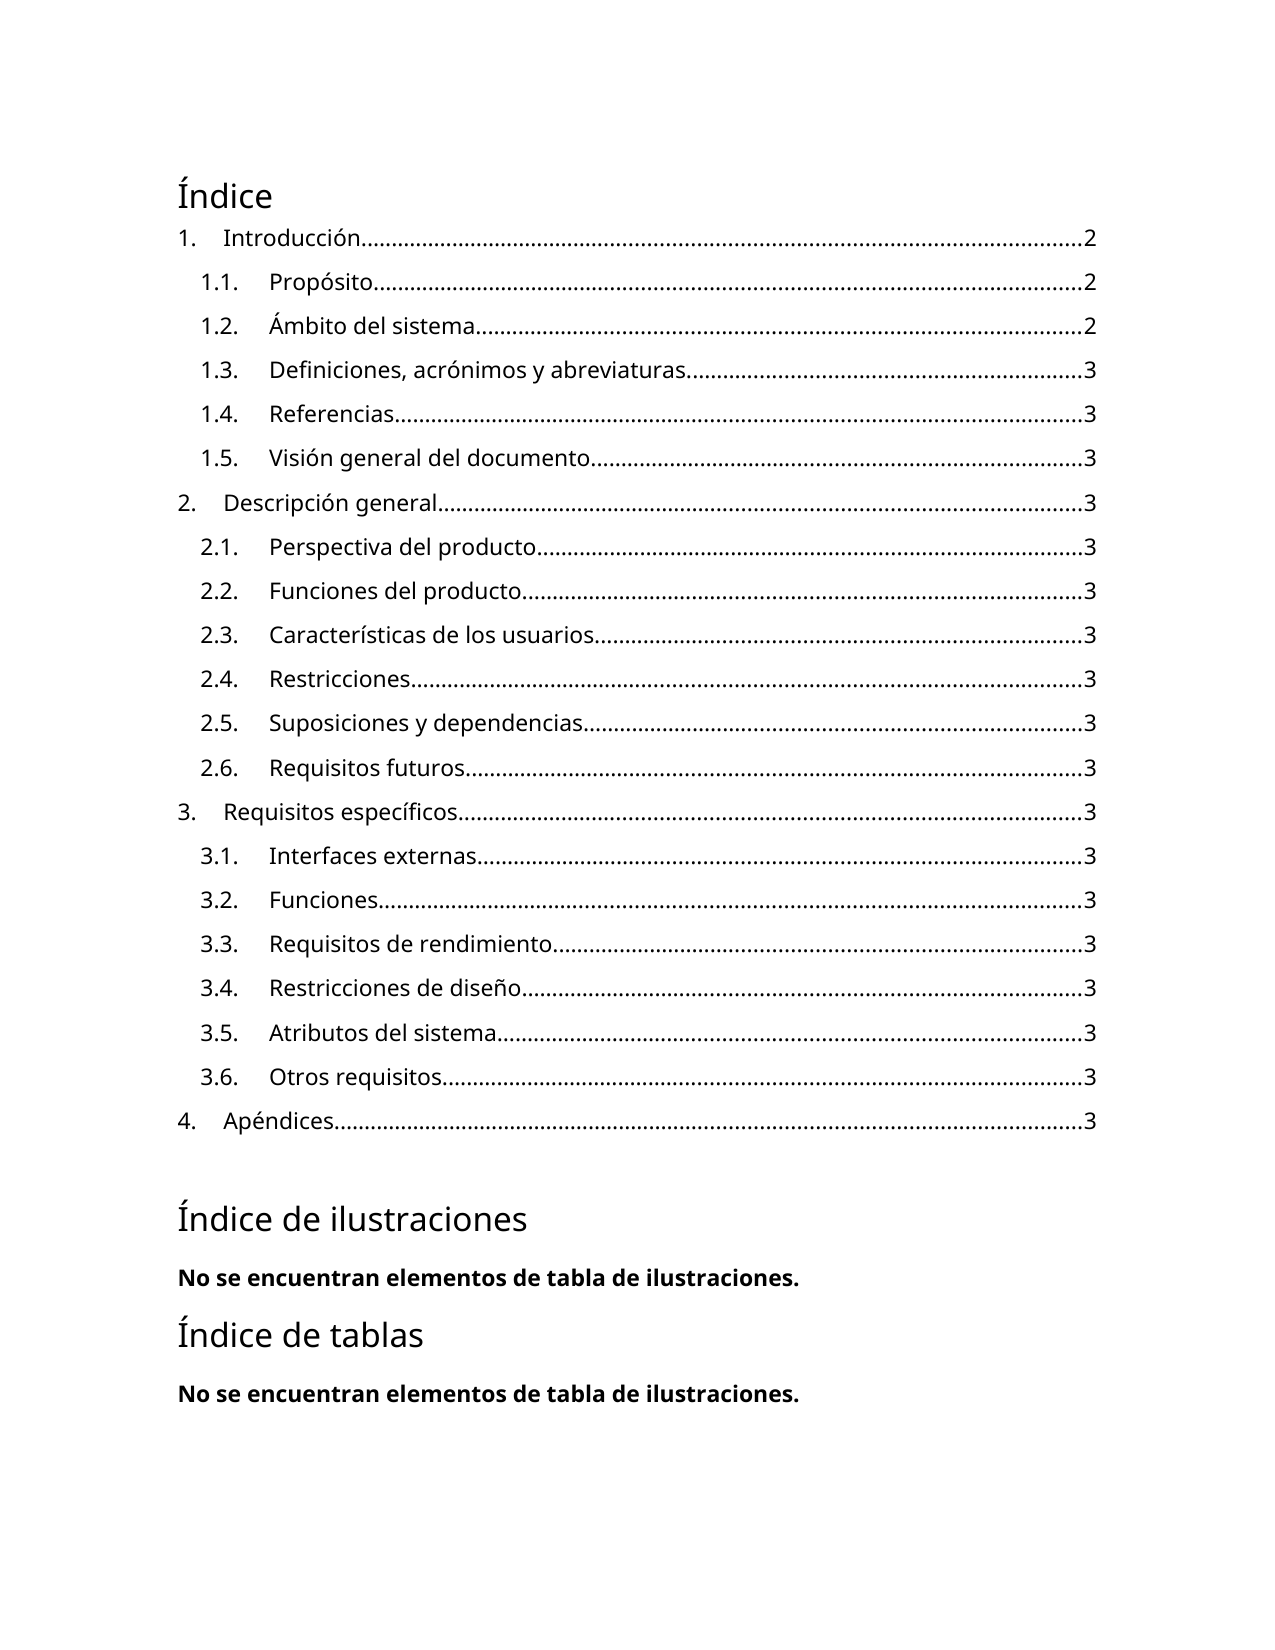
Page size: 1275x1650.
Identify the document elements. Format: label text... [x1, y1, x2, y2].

text Índice de tablas [177, 1312, 1098, 1357]
text No se encuentran elementos de tabla de ilustraciones. [177, 1262, 1098, 1293]
text Índice de ilustraciones [177, 1196, 1098, 1241]
text No se encuentran elementos de tabla de ilustraciones. [177, 1378, 1098, 1409]
